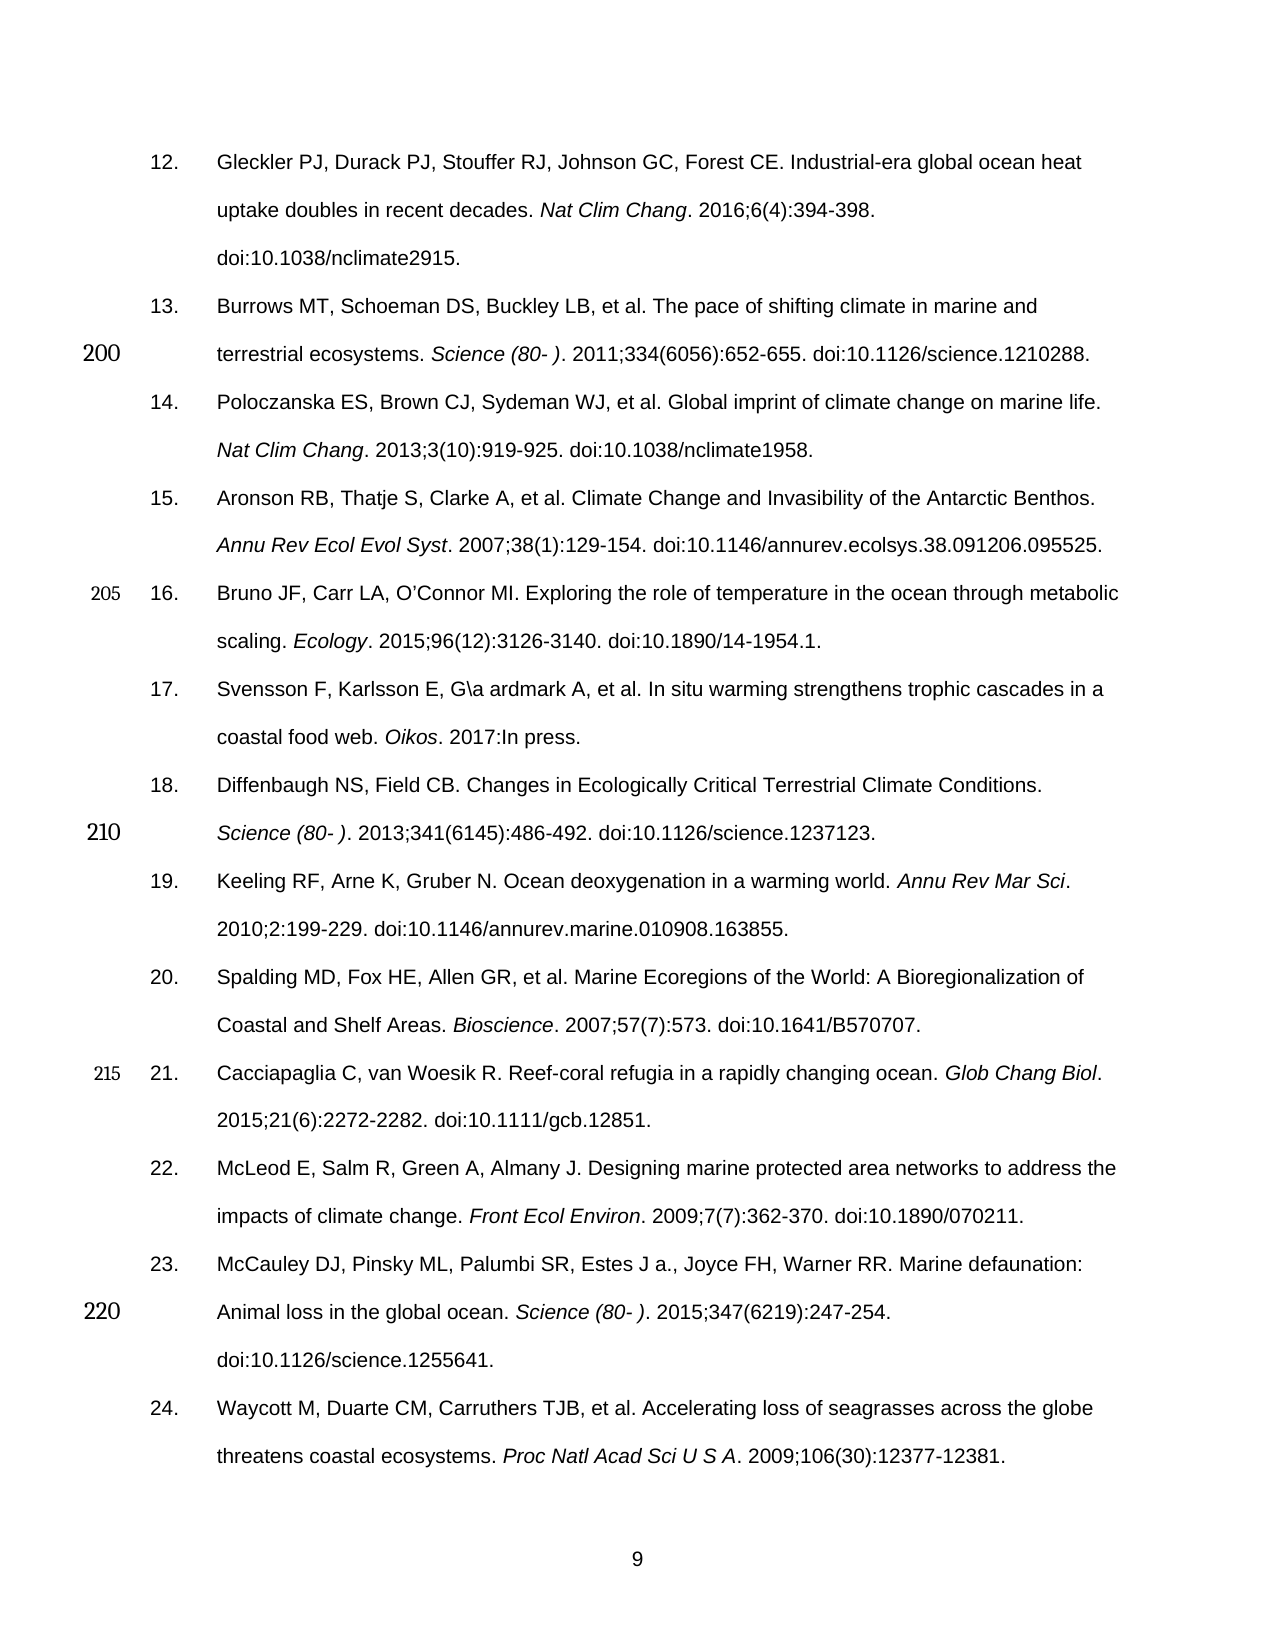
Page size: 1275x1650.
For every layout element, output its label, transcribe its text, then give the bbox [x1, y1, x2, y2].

text 22. McLeod E, Salm R, Green A, Almany J. Designing marine protected area networks to address the impacts of climate change. Front Ecol Environ. 2009;7(7):362-370. doi:10.1890/070211. [150, 1156, 1125, 1228]
text 14. Poloczanska ES, Brown CJ, Sydeman WJ, et al. Global imprint of climate change on marine life. Nat Clim Chang. 2013;3(10):919-925. doi:10.1038/nclimate1958. [150, 389, 1125, 461]
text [150, 1396, 1125, 1468]
text 17. Svensson F, Karlsson E, G\a ardmark A, et al. In situ warming strengthens trophic cascades in a coastal food web. Oikos. 2017:In press. [150, 677, 1125, 749]
text 12. Gleckler PJ, Durack PJ, Stouffer RJ, Johnson GC, Forest CE. Industrial-era global ocean heat uptake doubles in recent decades. Nat Clim Chang. 2016;6(4):394-398. doi:10.1038/nclimate2915. [150, 150, 1125, 270]
text 13. Burrows MT, Schoeman DS, Buckley LB, et al. The pace of shifting climate in marine and terrestrial ecosystems. Science (80- ). 2011;334(6056):652-655. doi:10.1126/science.1210288. [150, 294, 1125, 366]
text 18. Diffenbaugh NS, Field CB. Changes in Ecologically Critical Terrestrial Climate Conditions. Science (80- ). 2013;341(6145):486-492. doi:10.1126/science.1237123. [150, 773, 1125, 845]
text 23. McCauley DJ, Pinsky ML, Palumbi SR, Estes J a., Joyce FH, Warner RR. Marine defaunation: Animal loss in the global ocean. Science (80- ). 2015;347(6219):247-254. doi:10.1126/science.1255641. [150, 1252, 1125, 1372]
text 16. Bruno JF, Carr LA, O’Connor MI. Exploring the role of temperature in the ocean through metabolic scaling. Ecology. 2015;96(12):3126-3140. doi:10.1890/14-1954.1. [150, 581, 1125, 653]
text 15. Aronson RB, Thatje S, Clarke A, et al. Climate Change and Invasibility of the Antarctic Benthos. Annu Rev Ecol Evol Syst. 2007;38(1):129-154. doi:10.1146/annurev.ecolsys.38.091206.095525. [150, 485, 1125, 557]
text 20. Spalding MD, Fox HE, Allen GR, et al. Marine Ecoregions of the World: A Bioregionalization of Coastal and Shelf Areas. Bioscience. 2007;57(7):573. doi:10.1641/B570707. [150, 964, 1125, 1036]
text 19. Keeling RF, Arne K, Gruber N. Ocean deoxygenation in a warming world. Annu Rev Mar Sci. 2010;2:199-229. doi:10.1146/annurev.marine.010908.163855. [150, 869, 1125, 941]
text 21. Cacciapaglia C, van Woesik R. Reef-coral refugia in a rapidly changing ocean. Glob Chang Biol. 2015;21(6):2272-2282. doi:10.1111/gcb.12851. [150, 1060, 1125, 1132]
